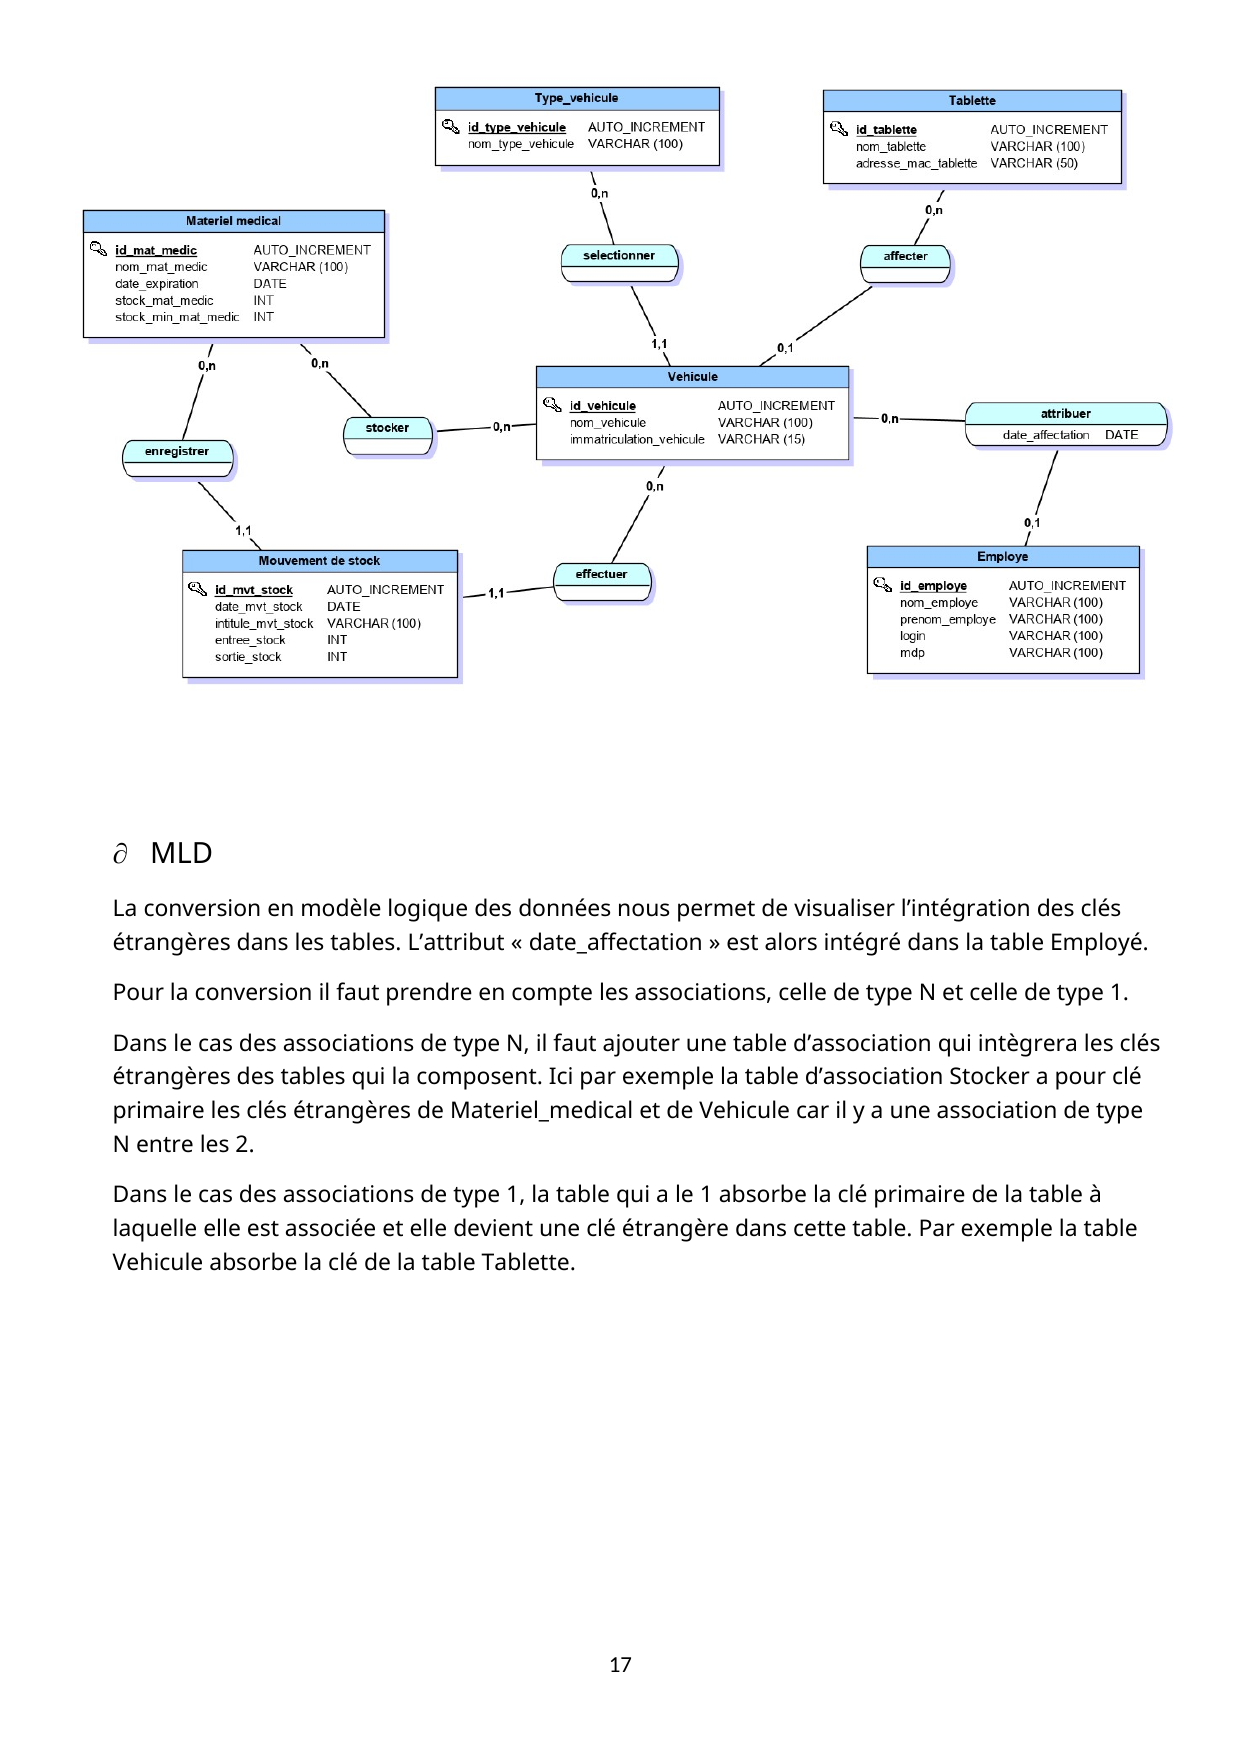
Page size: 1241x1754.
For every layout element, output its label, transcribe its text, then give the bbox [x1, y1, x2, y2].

list MLD [112, 832, 1165, 872]
picture [75, 75, 1180, 695]
text Dans le cas des associations de type N, il faut ajouter une table d’association qui intègrera les clés étrangères des tables qui la composent. Ici par exemple la table d’association Stocker a pour clé primaire les clés étrangères de Materiel_medical et de Vehicule car il y a une association de type N entre les 2. [112, 1026, 1165, 1159]
text Dans le cas des associations de type 1, la table qui a le 1 absorbe la clé primaire de la table à laquelle elle est associée et elle devient une clé étrangère dans cette table. Par exemple la table Vehicule absorbe la clé de la table Tablette. [112, 1178, 1165, 1277]
text Pour la conversion il faut prendre en compte les associations, celle de type N et celle de type 1. [112, 976, 1165, 1007]
text La conversion en modèle logique des données nous permet de visualiser l’intégration des clés étrangères dans les tables. L’attribut « date_affectation » est alors intégré dans la table Employé. [112, 892, 1165, 957]
